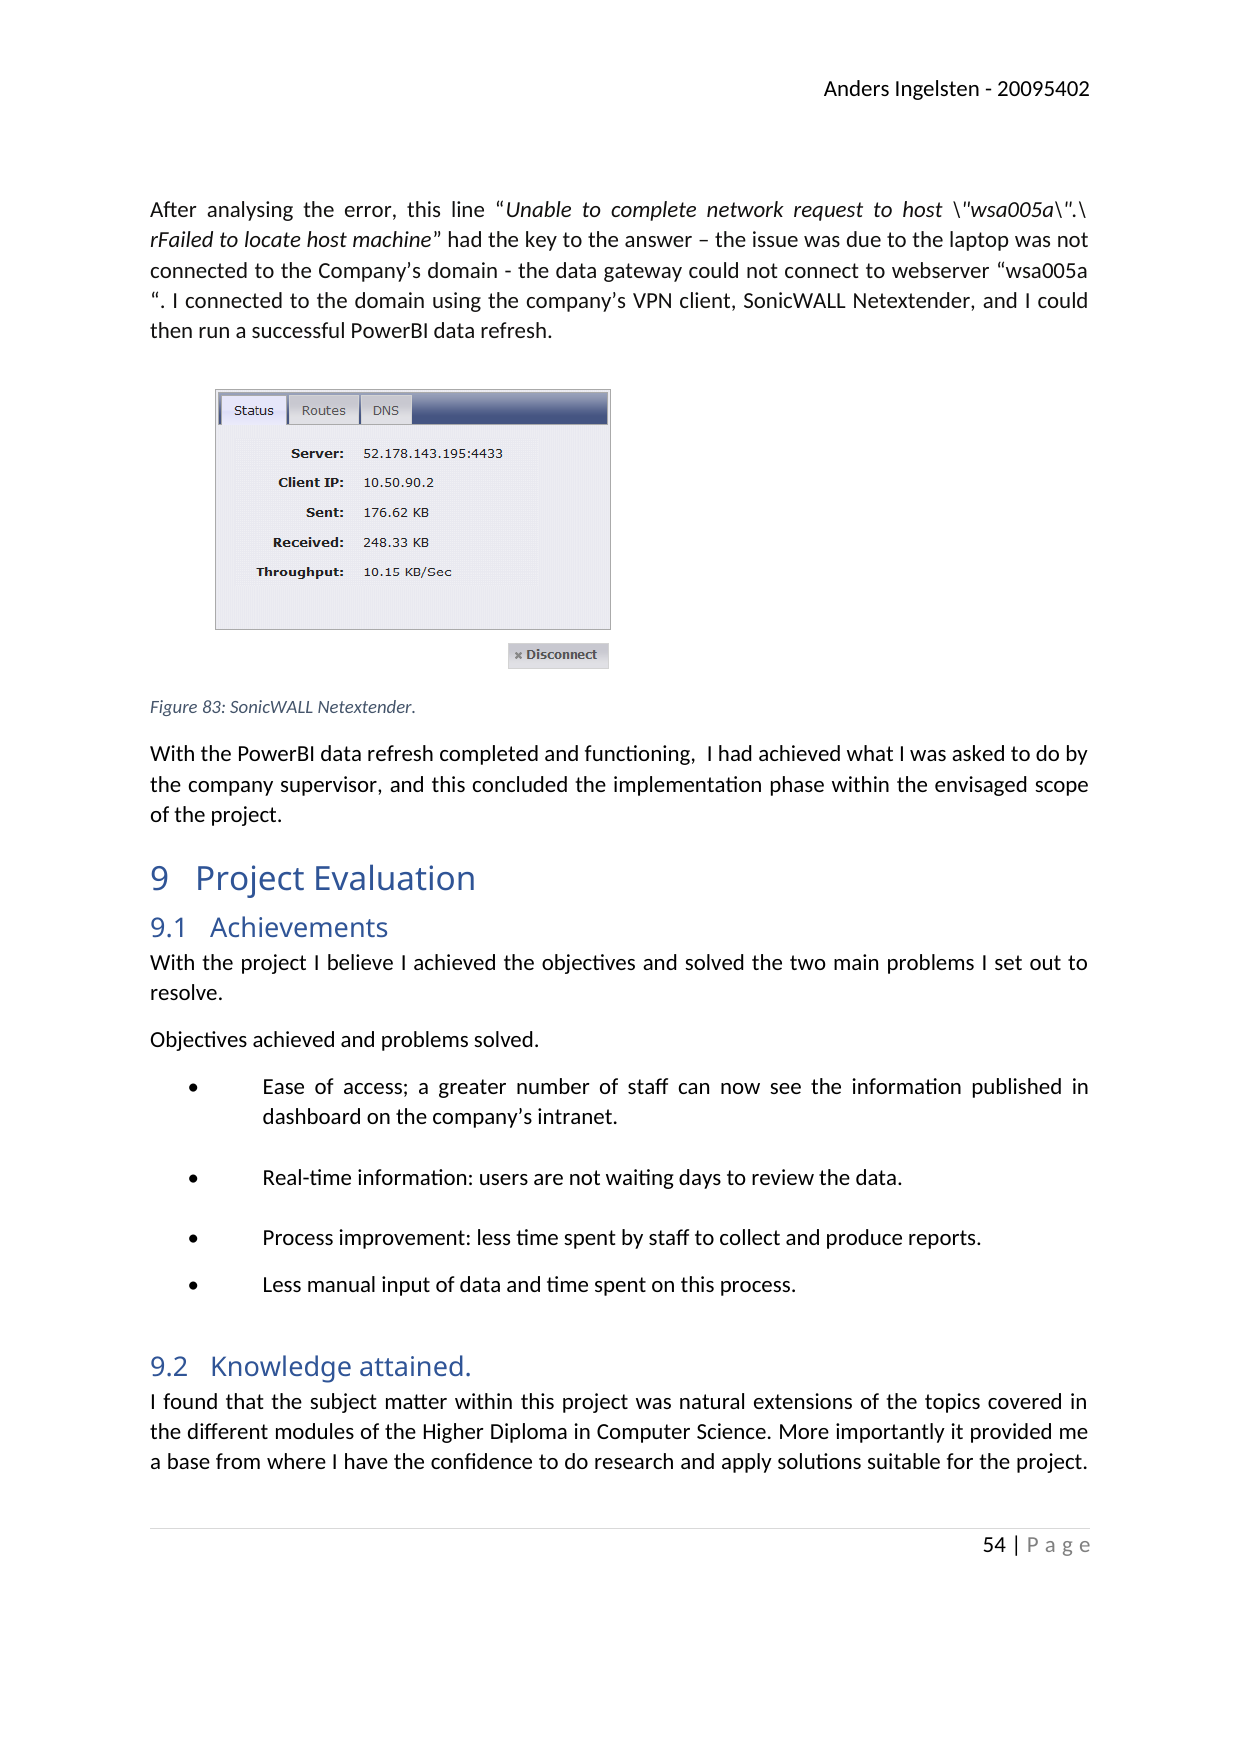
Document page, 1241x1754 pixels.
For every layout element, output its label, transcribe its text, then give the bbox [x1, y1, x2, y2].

list Real-time information: users are not waiting days to review the data. [187, 1163, 1090, 1191]
subtitle Knowledge attained. [150, 1347, 1090, 1384]
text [150, 1387, 1090, 1475]
subtitle Project Evaluation [150, 855, 1090, 901]
list Less manual input of data and time spent on this process. [187, 1270, 1090, 1298]
text With the project I believe I achieved the objectives and solved the two main problems I set out to resolve. [150, 948, 1090, 1006]
text After analysing the error, this line “Unable to complete network request to host \"wsa005a\".\rFailed to locate host machine” had the key to the answer – the issue was due to the laptop was not connected to the Company’s domain - the data gateway could not connect to webserver “wsa005a “. I connected to the domain using the company’s VPN client, SonicWALL Netextender, and I could then run a successful PowerBI data refresh. [150, 195, 1090, 344]
subtitle Achievements [150, 908, 1090, 945]
text Objectives achieved and problems solved. [150, 1025, 1090, 1053]
list Ease of access; a greater number of staff can now see the information published in dashboard on the company’s intranet. [187, 1072, 1090, 1130]
list Process improvement: less time spent by staff to collect and produce reports. [187, 1223, 1090, 1251]
text With the PowerBI data refresh completed and functioning, I had achieved what I was asked to do by the company supervisor, and this concluded the implementation phase within the envisaged scope of the project. [150, 739, 1090, 828]
picture [150, 363, 685, 677]
